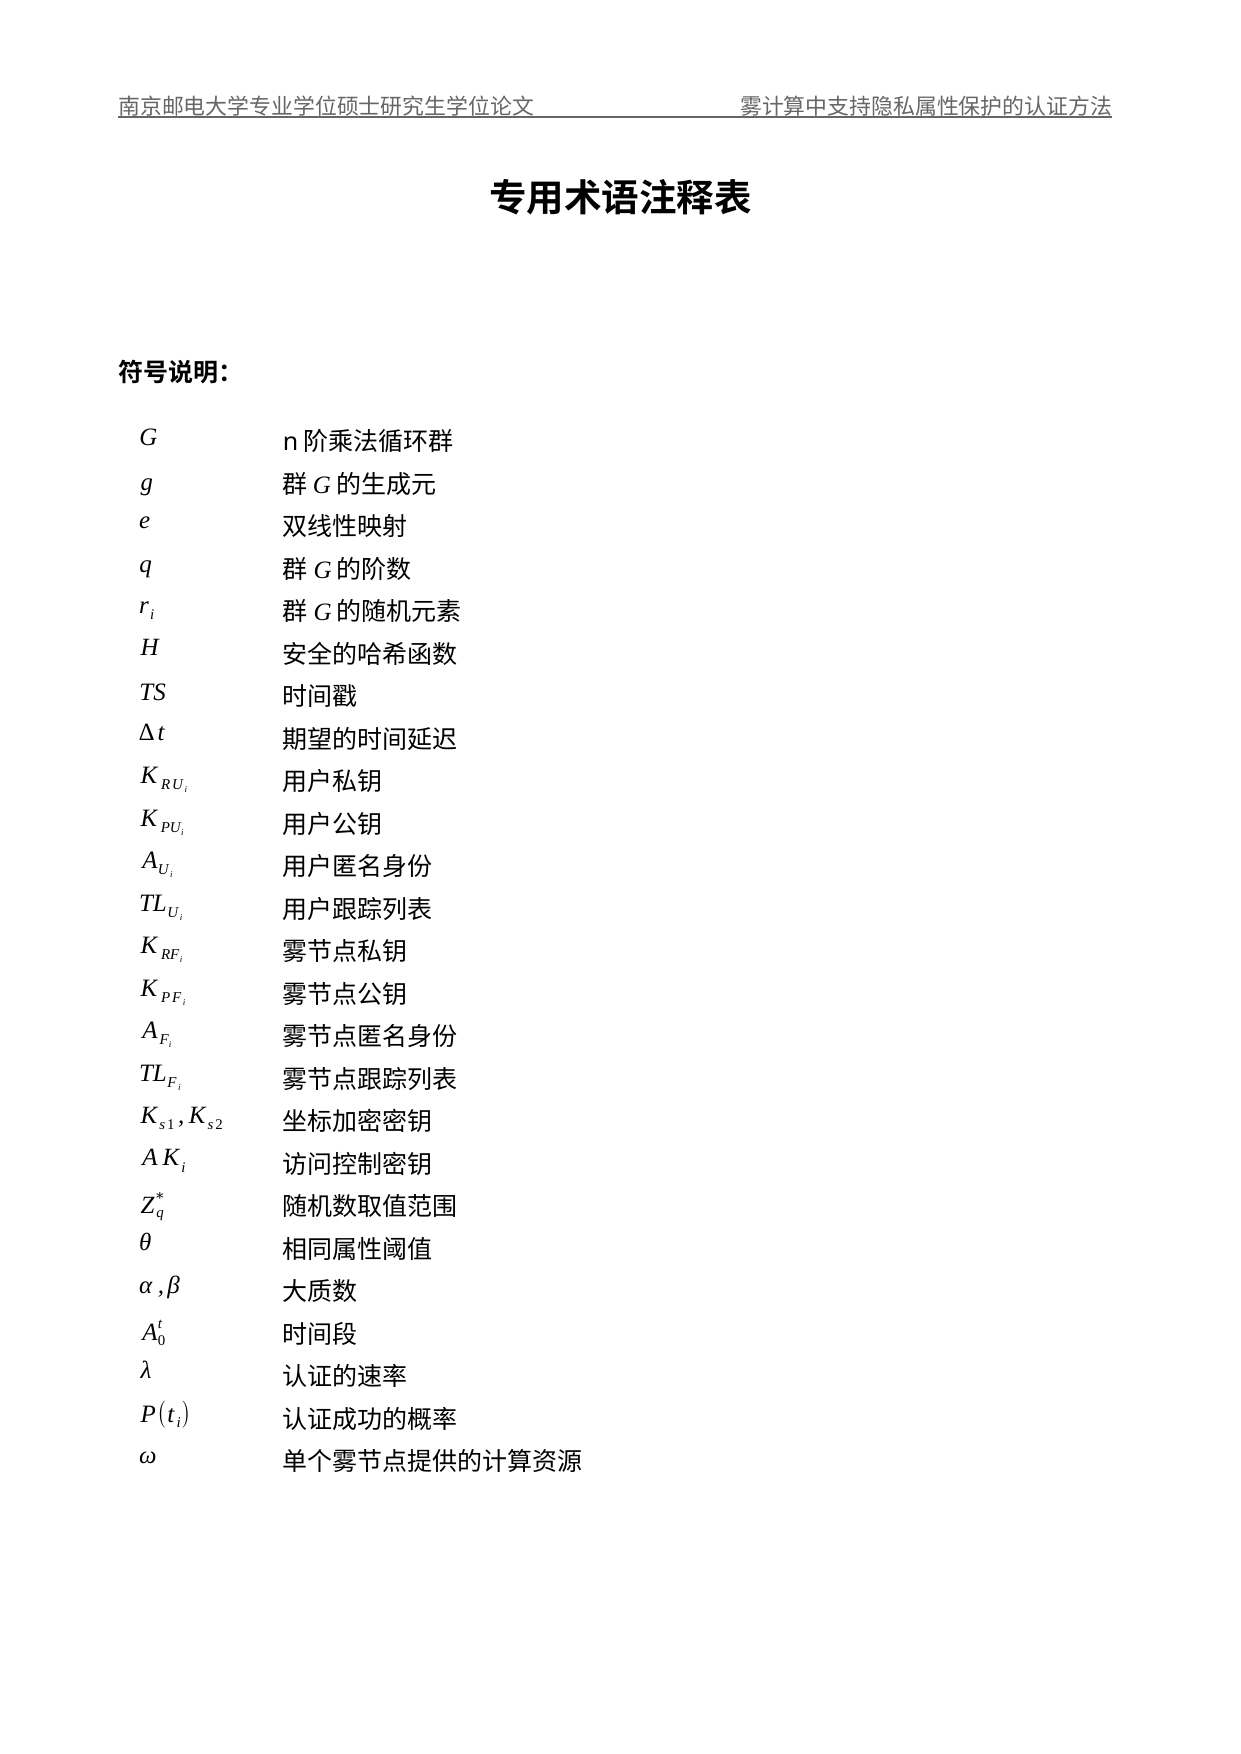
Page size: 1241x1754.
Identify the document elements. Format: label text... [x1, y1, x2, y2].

table_cell 期望的时间延迟 [271, 719, 1103, 762]
table_header n阶乘法循环群 [271, 422, 1103, 464]
subtitle 专用术语注释表 [118, 163, 1122, 228]
table_cell [128, 1442, 271, 1484]
table_cell [128, 1102, 271, 1144]
table_cell [128, 1357, 271, 1399]
table_cell 雾节点匿名身份 [271, 1017, 1103, 1059]
table_cell [128, 634, 271, 677]
table_cell [128, 804, 271, 847]
table_cell [128, 1399, 271, 1442]
table_cell [128, 719, 271, 762]
table_cell [128, 1017, 271, 1059]
table_cell [128, 889, 271, 932]
table_cell 认证的速率 [271, 1357, 1103, 1399]
table_cell 相同属性阈值 [271, 1229, 1103, 1272]
table_cell 群 G的阶数 [271, 549, 1103, 592]
table_cell [128, 1314, 271, 1357]
table_cell 群G的生成元 [271, 464, 1103, 507]
table_header G [128, 422, 271, 464]
table_cell 用户公钥 [271, 804, 1103, 847]
table_cell [128, 974, 271, 1017]
table_cell 雾节点私钥 [271, 932, 1103, 974]
table_cell 时间戳 [271, 677, 1103, 719]
table_cell [128, 592, 271, 634]
table_cell 认证成功的概率 [271, 1399, 1103, 1442]
table_cell [128, 464, 271, 507]
table_cell [128, 1144, 271, 1187]
table_cell [128, 1187, 271, 1229]
text 符号说明： [118, 338, 1122, 403]
table_cell 群 G的随机元素 [271, 592, 1103, 634]
table_cell 雾节点跟踪列表 [271, 1059, 1103, 1102]
table_cell [128, 1229, 271, 1272]
table_cell [128, 932, 271, 974]
table_cell 用户跟踪列表 [271, 889, 1103, 932]
table_cell [128, 1272, 271, 1314]
table_cell 时间段 [271, 1314, 1103, 1357]
table_cell [128, 1059, 271, 1102]
table_cell [128, 762, 271, 804]
table_cell 单个雾节点提供的计算资源 [271, 1442, 1103, 1484]
table_cell TS [128, 677, 271, 719]
table_cell [128, 847, 271, 889]
table_cell 大质数 [271, 1272, 1103, 1314]
table_cell 双线性映射 [271, 507, 1103, 549]
table_cell 安全的哈希函数 [271, 634, 1103, 677]
table_cell 坐标加密密钥 [271, 1102, 1103, 1144]
table_cell 用户匿名身份 [271, 847, 1103, 889]
table_cell 随机数取值范围 [271, 1187, 1103, 1229]
table_cell 用户私钥 [271, 762, 1103, 804]
table_cell 雾节点公钥 [271, 974, 1103, 1017]
table_cell 访问控制密钥 [271, 1144, 1103, 1187]
table_cell q [128, 549, 271, 592]
table_cell [128, 507, 271, 549]
